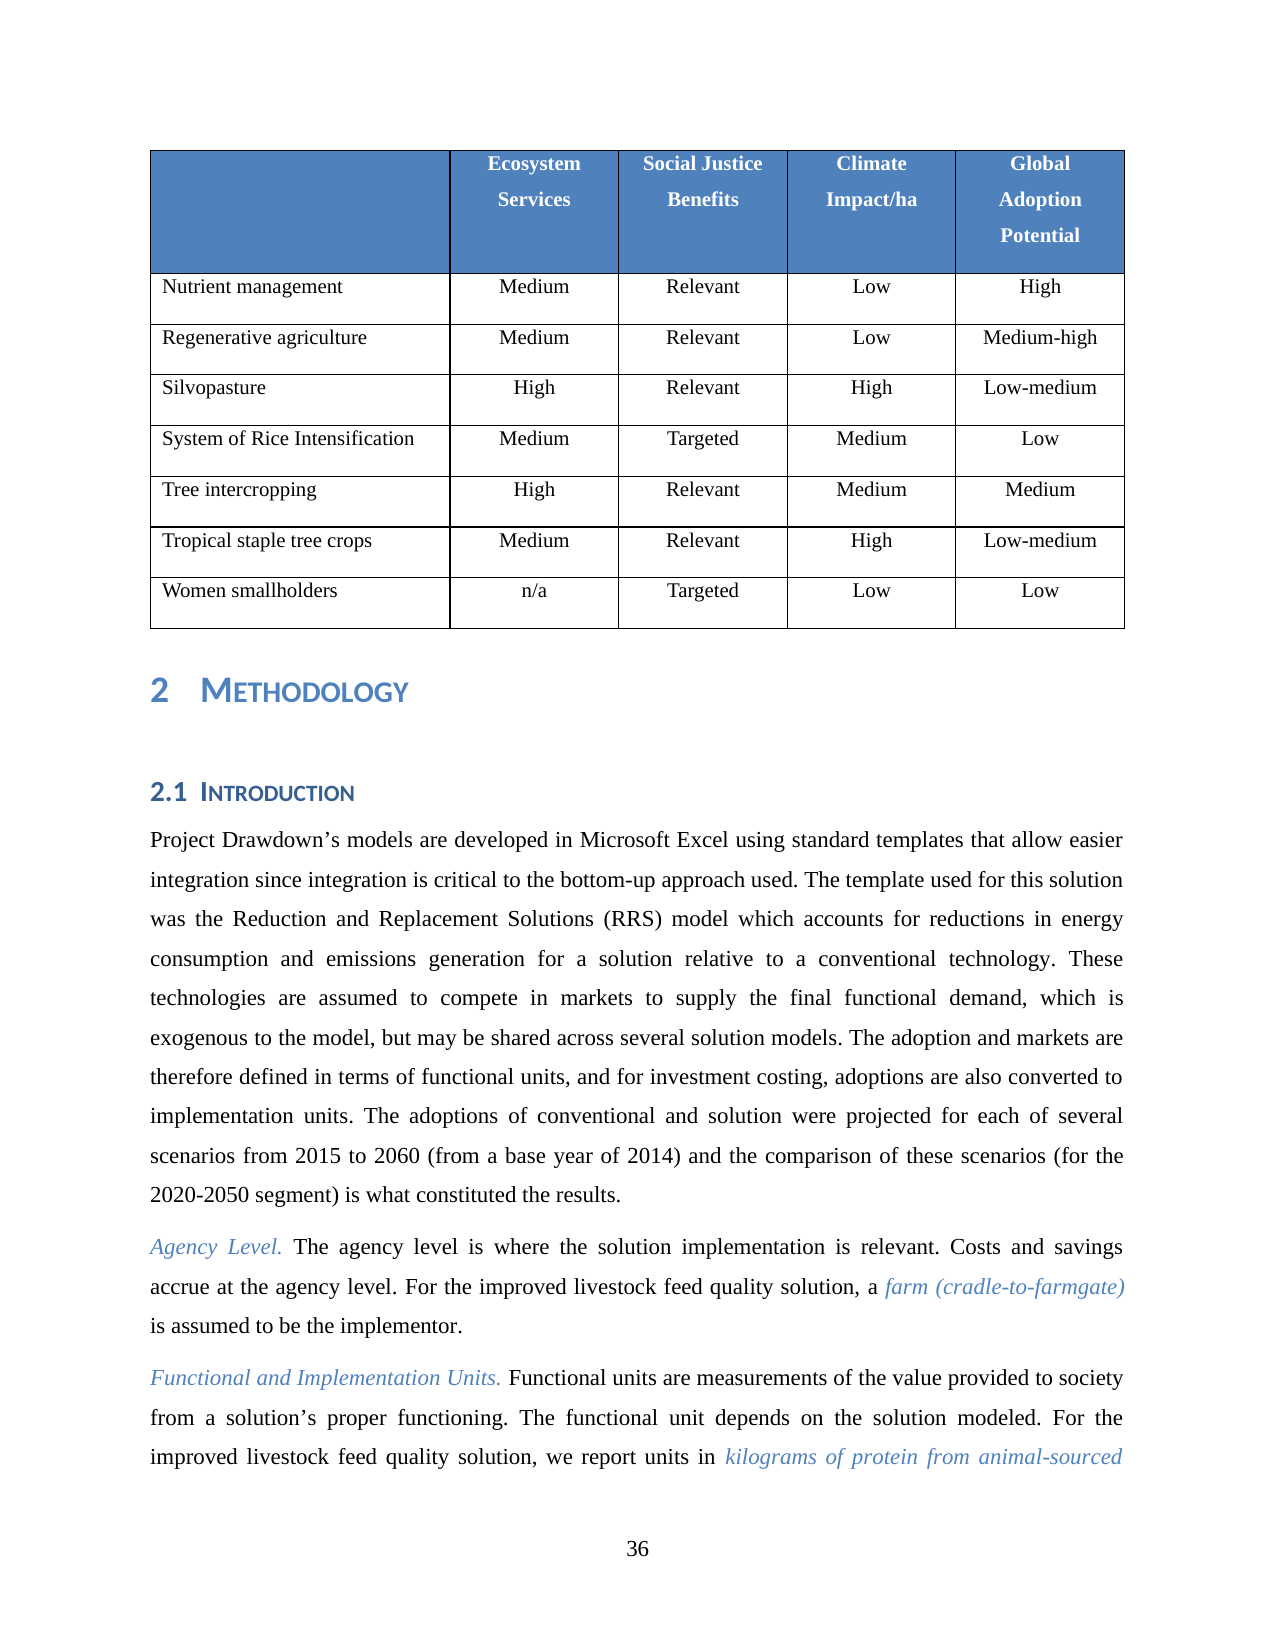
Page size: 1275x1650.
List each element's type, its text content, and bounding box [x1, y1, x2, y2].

table_cell Silvopasture [151, 375, 449, 425]
table_cell High [788, 528, 955, 577]
table_cell Targeted [619, 426, 787, 476]
table_cell Low-medium [956, 528, 1124, 577]
table_header Social Justice Benefits [619, 151, 787, 273]
table_header [151, 151, 449, 273]
table_cell Regenerative agriculture [151, 325, 449, 374]
table_cell High [451, 477, 618, 526]
table_cell Relevant [619, 477, 787, 526]
table_cell Relevant [619, 274, 787, 323]
table_header Global Adoption Potential [956, 151, 1124, 273]
table_cell Medium [451, 325, 618, 374]
table_cell Relevant [619, 325, 787, 374]
table_cell Low [956, 578, 1124, 628]
table_cell n/a [451, 578, 618, 628]
table_cell Low [956, 426, 1124, 476]
table_cell Medium-high [956, 325, 1124, 374]
table_cell High [956, 274, 1124, 323]
table_cell Low-medium [956, 375, 1124, 425]
table_cell Low [788, 274, 955, 323]
table_cell High [788, 375, 955, 425]
text Agency Level. The agency level is where the solution implementation is relevant. Costs and savings accrue at the agency level. For the improved livestock feed quality solution, a farm (cradle-to-farmgate) is assumed to be the implementor. [150, 1233, 1125, 1339]
table_header Climate Impact/ha [788, 151, 955, 273]
table_cell Nutrient management [151, 274, 449, 323]
table_cell Medium [788, 477, 955, 526]
table_cell Tropical staple tree crops [151, 528, 449, 577]
table_cell High [451, 375, 618, 425]
table_cell Medium [451, 274, 618, 323]
subtitle Methodology [150, 666, 1125, 712]
text Project Drawdown’s models are developed in Microsoft Excel using standard templates that allow easier integration since integration is critical to the bottom-up approach used. The template used for this solution was the Reduction and Replacement Solutions (RRS) model which accounts for reductions in energy consumption and emissions generation for a solution relative to a conventional technology. These technologies are assumed to compete in markets to supply the final functional demand, which is exogenous to the model, but may be shared across several solution models. The adoption and markets are therefore defined in terms of functional units, and for investment costing, adoptions are also converted to implementation units. The adoptions of conventional and solution were projected for each of several scenarios from 2015 to 2060 (from a base year of 2014) and the comparison of these scenarios (for the 2020-2050 segment) is what constituted the results. [150, 826, 1125, 1208]
table_cell Medium [956, 477, 1124, 526]
table_cell Tree intercropping [151, 477, 449, 526]
table_header Ecosystem Services [451, 151, 618, 273]
table_cell Relevant [619, 375, 787, 425]
table_cell Medium [451, 426, 618, 476]
table_cell Low [788, 578, 955, 628]
table_cell Medium [451, 528, 618, 577]
table_cell Targeted [619, 578, 787, 628]
table_cell System of Rice Intensification [151, 426, 449, 476]
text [150, 1364, 1125, 1470]
table_cell Low [788, 325, 955, 374]
table_cell Relevant [619, 528, 787, 577]
table_cell Women smallholders [151, 578, 449, 628]
subtitle Introduction [150, 773, 1125, 808]
table_cell Medium [788, 426, 955, 476]
